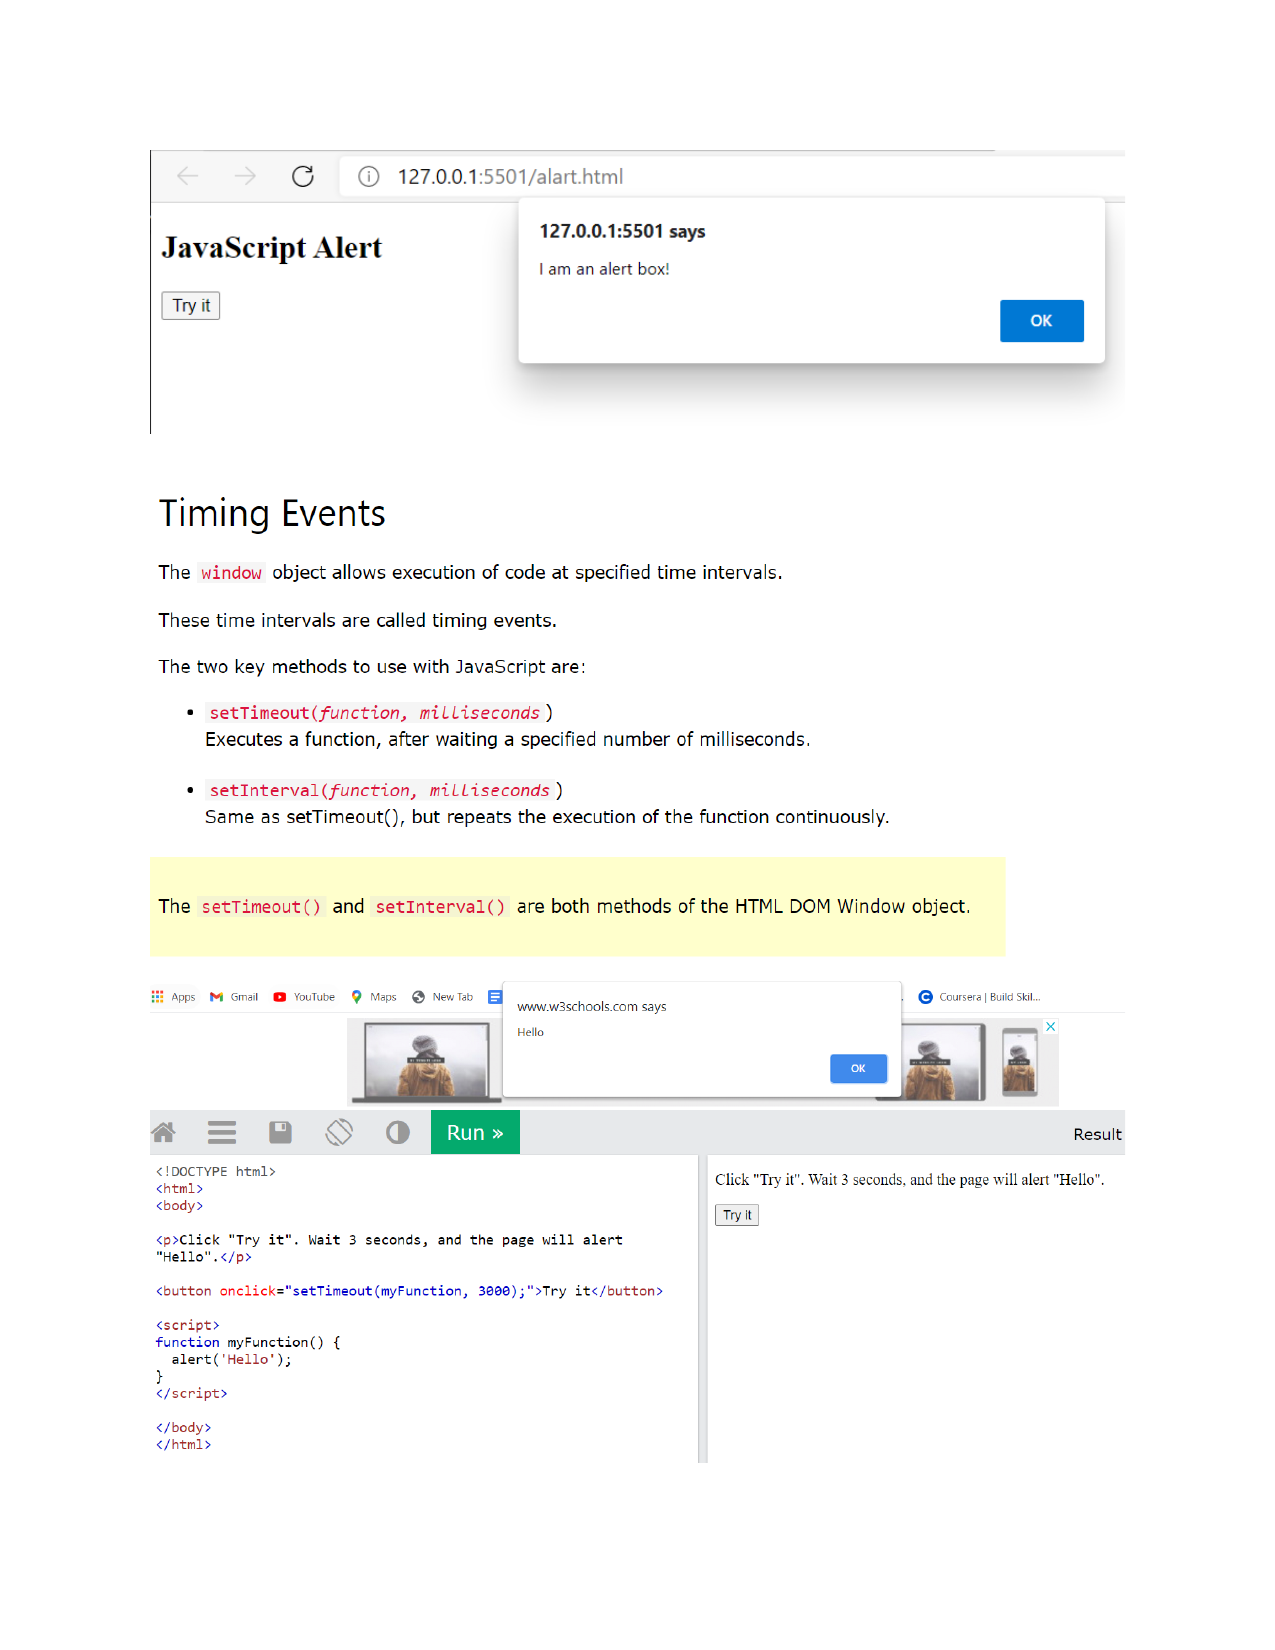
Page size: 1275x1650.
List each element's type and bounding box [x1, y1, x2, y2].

picture [150, 981, 1125, 1463]
picture [150, 467, 1006, 978]
picture [150, 150, 1125, 434]
